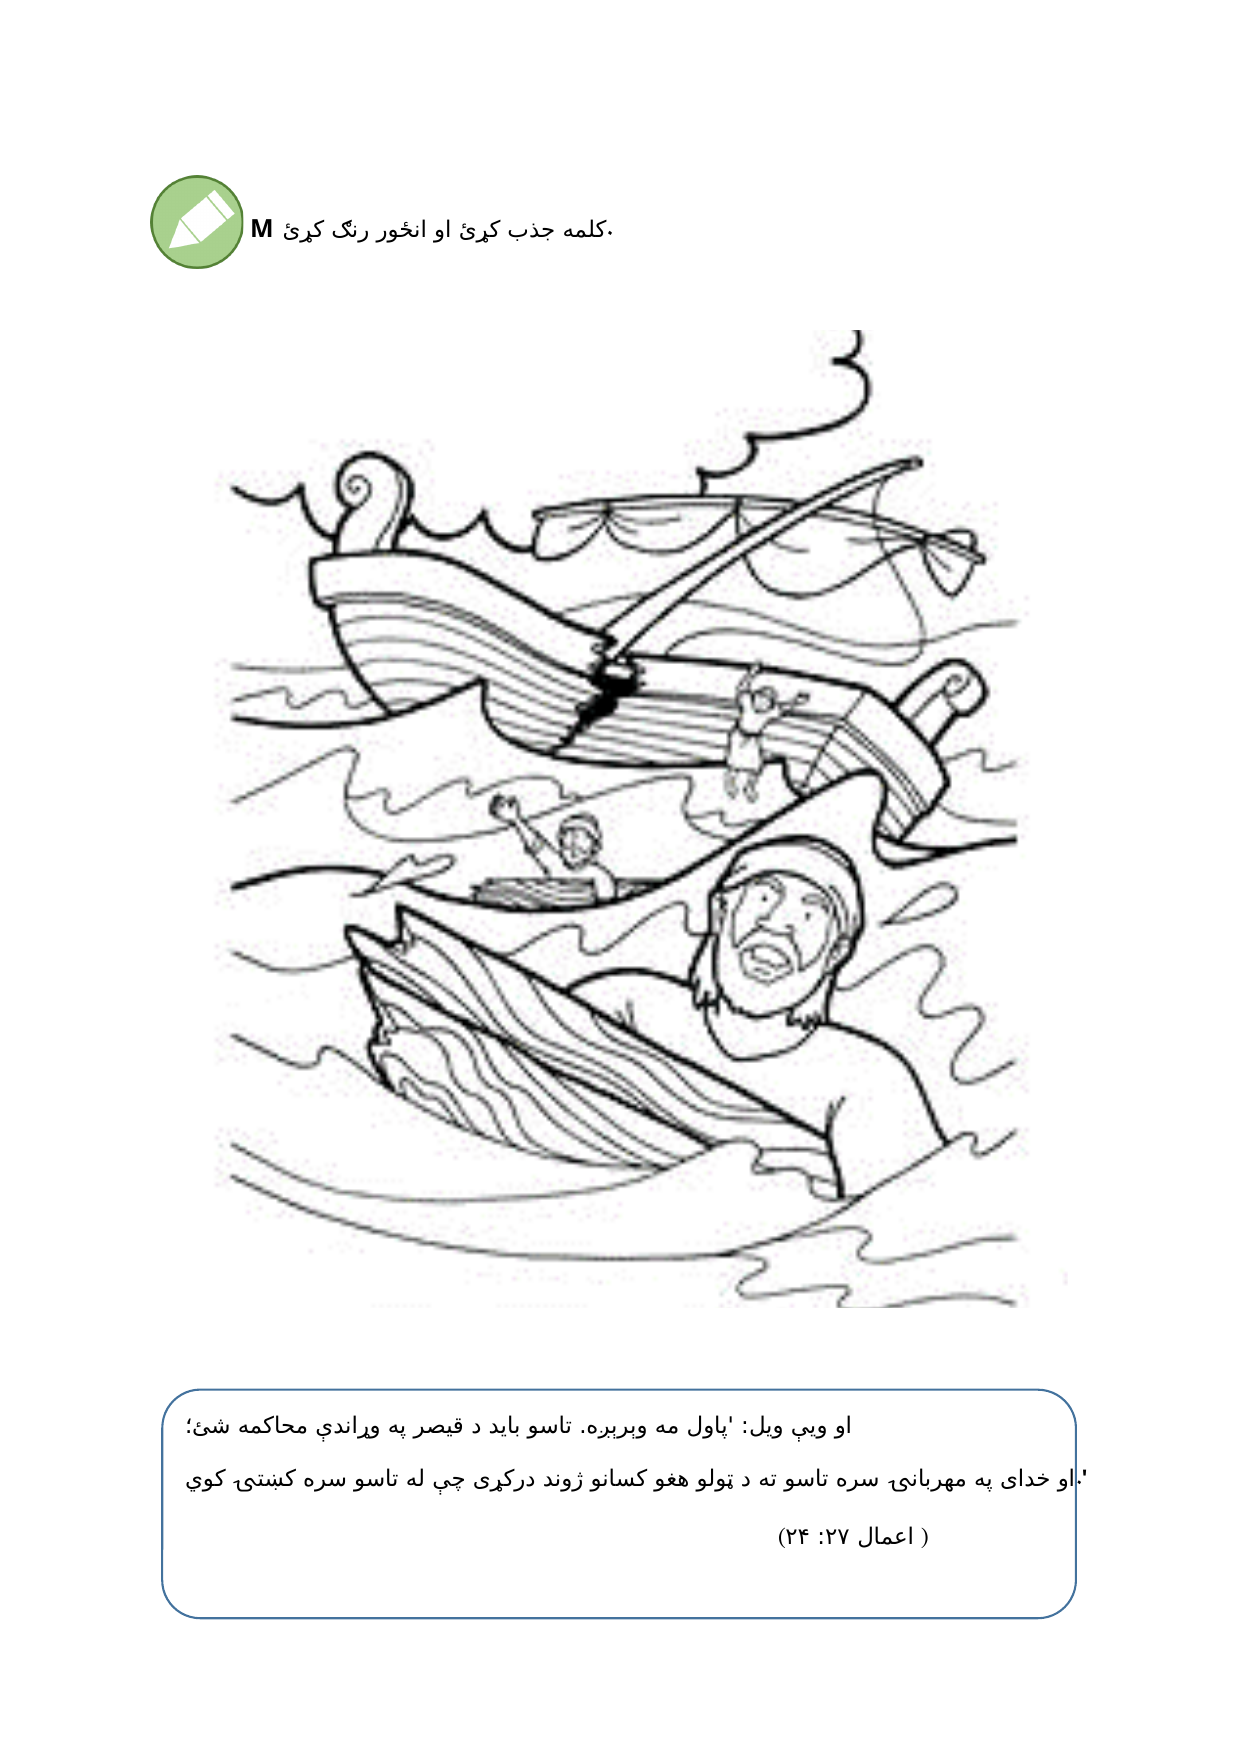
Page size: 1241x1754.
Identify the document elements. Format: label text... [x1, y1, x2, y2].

text او خدای په مهربانۍ سره تاسو ته د ټولو هغو کسانو ژوند درکړی چې له تاسو سره کښتۍ کوي.' [150, 1457, 1090, 1501]
text (اعمال ۲۷: ۲۴ ) [150, 1521, 1090, 1556]
picture [154, 330, 1068, 1308]
picture [150, 175, 244, 269]
text M کلمه جذب کړئ او انځور رنګ کړئ. [244, 206, 1090, 253]
text او ویې ویل: 'پاول مه وېرېږه. تاسو باید د قیصر په وړاندې محاکمه شئ؛ [150, 1412, 1090, 1438]
